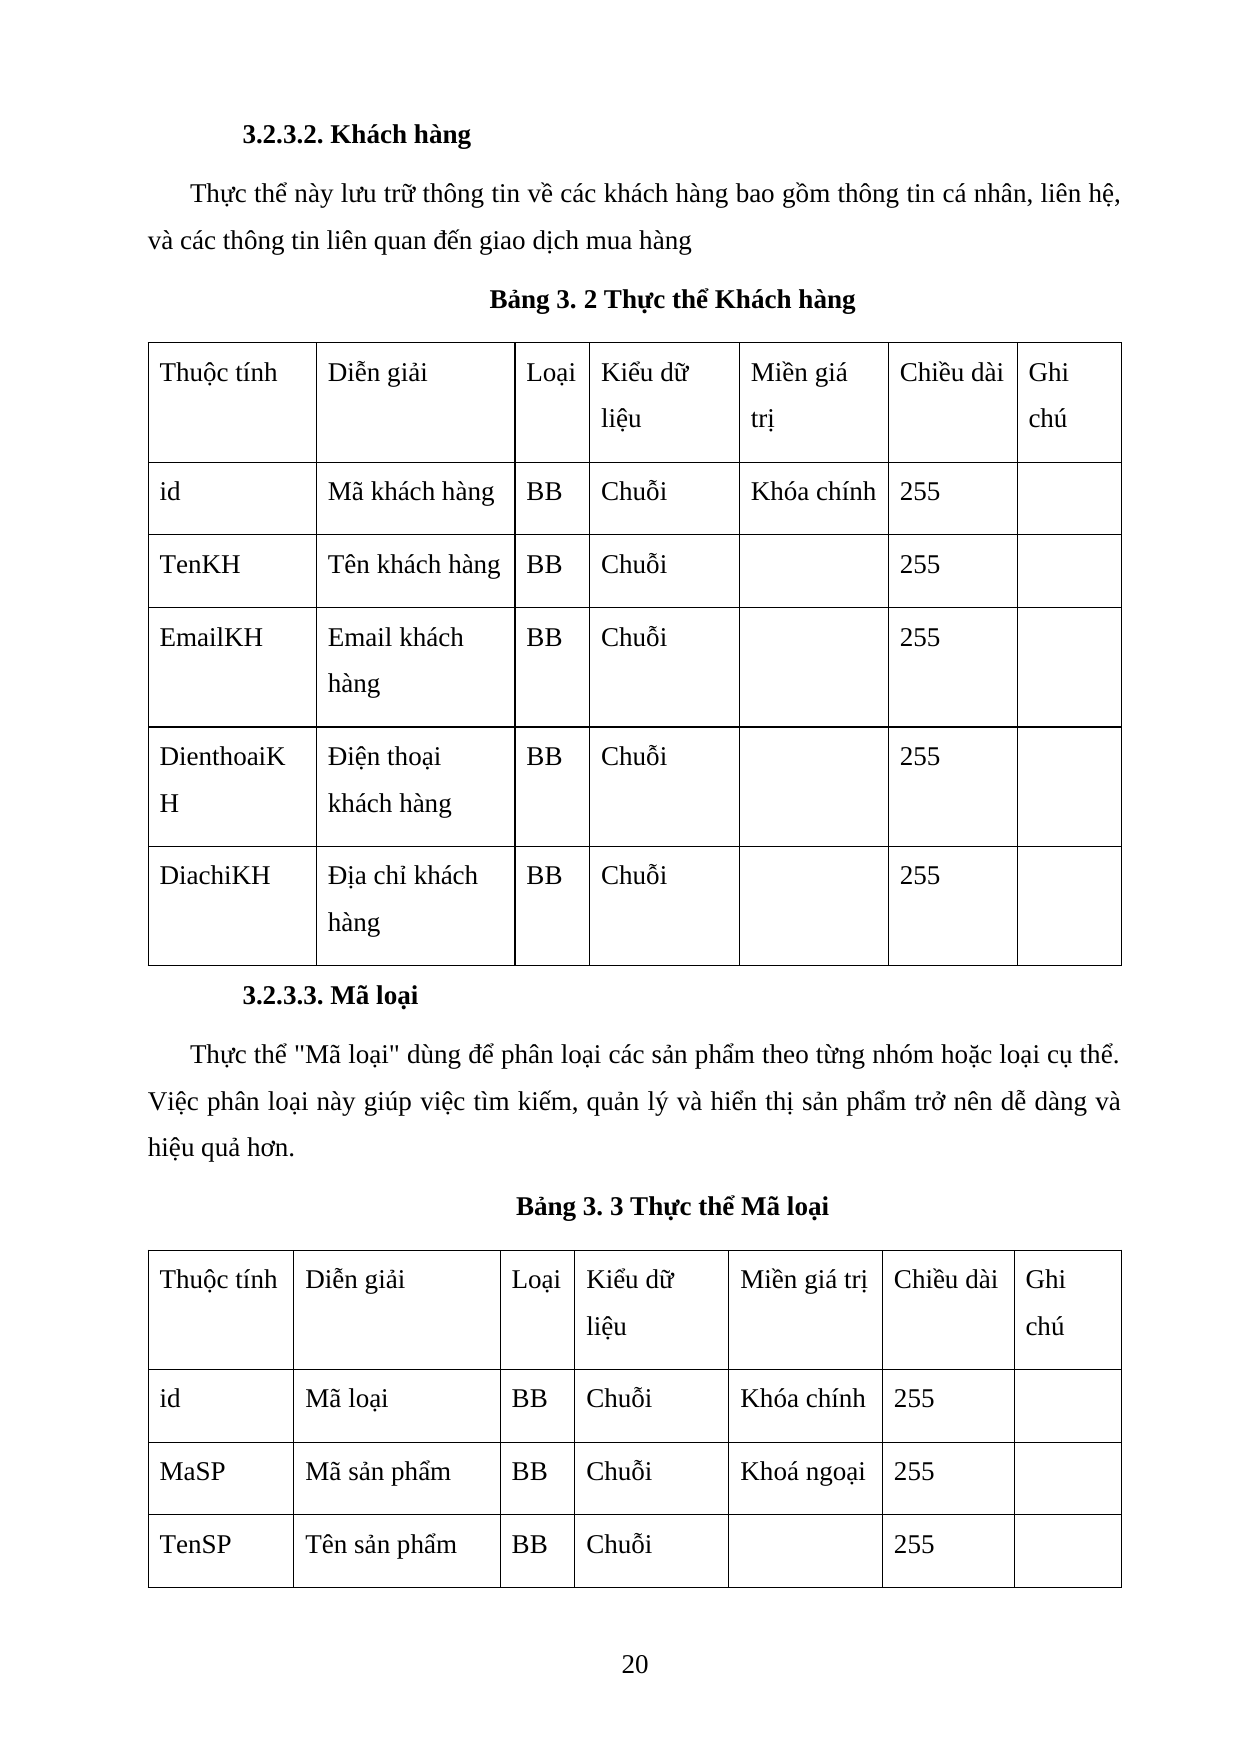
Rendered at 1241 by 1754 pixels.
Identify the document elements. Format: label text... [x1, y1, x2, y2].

table_header Miền giá trị [729, 1251, 882, 1369]
table_header Thuộc tính [149, 343, 316, 462]
table_cell [1018, 608, 1121, 726]
table_cell [1018, 728, 1121, 846]
table_cell [729, 1515, 882, 1587]
table_cell Chuỗi [590, 463, 739, 534]
table_header Kiểu dữ liệu [575, 1251, 728, 1369]
table_cell [740, 535, 888, 607]
table_cell Chuỗi [575, 1370, 728, 1442]
table_cell Chuỗi [575, 1515, 728, 1587]
table_cell [740, 608, 888, 726]
text Bảng 3. 2 Thực thể Khách hàng [148, 283, 1122, 314]
table_cell Mã khách hàng [317, 463, 514, 534]
table_header Thuộc tính [149, 1251, 293, 1369]
table_cell 255 [883, 1370, 1014, 1442]
table_cell Chuỗi [590, 728, 739, 846]
table_cell [740, 847, 888, 965]
table_cell Chuỗi [590, 535, 739, 607]
table_cell DienthoaiKH [149, 728, 316, 846]
table_cell 255 [889, 535, 1017, 607]
table_cell [1015, 1370, 1121, 1442]
table_header Diễn giải [317, 343, 514, 462]
table_cell [1015, 1515, 1121, 1587]
table_cell Chuỗi [590, 608, 739, 726]
table_cell Mã loại [294, 1370, 500, 1442]
table_cell Chuỗi [590, 847, 739, 965]
table_header Ghi chú [1018, 343, 1121, 462]
table_cell BB [516, 463, 589, 534]
table_cell [740, 728, 888, 846]
table_cell Khóa chính [729, 1370, 882, 1442]
table_cell 255 [883, 1443, 1014, 1514]
table_cell Điện thoại khách hàng [317, 728, 514, 846]
subtitle 3.2.3.3. Mã loại [242, 979, 1122, 1010]
text Thực thể "Mã loại" dùng để phân loại các sản phẩm theo từng nhóm hoặc loại cụ thể. Việc phân loại này giúp việc tìm kiếm, quản lý và hiển thị sản phẩm trở nên dễ dàng và hiệu quả hơn. [148, 1038, 1122, 1162]
table_cell Email khách hàng [317, 608, 514, 726]
table_cell 255 [889, 463, 1017, 534]
table_cell TenSP [149, 1515, 293, 1587]
text Thực thể này lưu trữ thông tin về các khách hàng bao gồm thông tin cá nhân, liên hệ, và các thông tin liên quan đến giao dịch mua hàng [148, 177, 1122, 255]
table_cell Địa chỉ khách hàng [317, 847, 514, 965]
table_cell Tên sản phẩm [294, 1515, 500, 1587]
table_cell BB [501, 1515, 574, 1587]
table_header Chiều dài [889, 343, 1017, 462]
table_cell BB [516, 728, 589, 846]
table_header Diễn giải [294, 1251, 500, 1369]
table_cell Khoá ngoại [729, 1443, 882, 1514]
text Bảng 3. 3 Thực thể Mã loại [148, 1190, 1122, 1222]
table_header Miền giá trị [740, 343, 888, 462]
table_cell BB [516, 535, 589, 607]
table_cell MaSP [149, 1443, 293, 1514]
table_cell id [149, 463, 316, 534]
table_cell 255 [889, 847, 1017, 965]
table_cell EmailKH [149, 608, 316, 726]
subtitle 3.2.3.2. Khách hàng [242, 118, 1122, 149]
table_cell TenKH [149, 535, 316, 607]
table_cell Tên khách hàng [317, 535, 514, 607]
table_header Kiểu dữ liệu [590, 343, 739, 462]
table_cell BB [516, 847, 589, 965]
table_header Chiều dài [883, 1251, 1014, 1369]
table_cell 255 [889, 608, 1017, 726]
table_cell BB [501, 1443, 574, 1514]
table_cell id [149, 1370, 293, 1442]
table_cell 255 [889, 728, 1017, 846]
table_header Ghi chú [1015, 1251, 1121, 1369]
table_cell Khóa chính [740, 463, 888, 534]
table_cell 255 [883, 1515, 1014, 1587]
table_cell DiachiKH [149, 847, 316, 965]
table_header Loại [501, 1251, 574, 1369]
table_cell [1018, 463, 1121, 534]
table_cell [1018, 535, 1121, 607]
table_cell Chuỗi [575, 1443, 728, 1514]
table_cell BB [516, 608, 589, 726]
table_cell [1018, 847, 1121, 965]
table_cell Mã sản phẩm [294, 1443, 500, 1514]
table_cell BB [501, 1370, 574, 1442]
table_cell [1015, 1443, 1121, 1514]
table_header Loại [516, 343, 589, 462]
